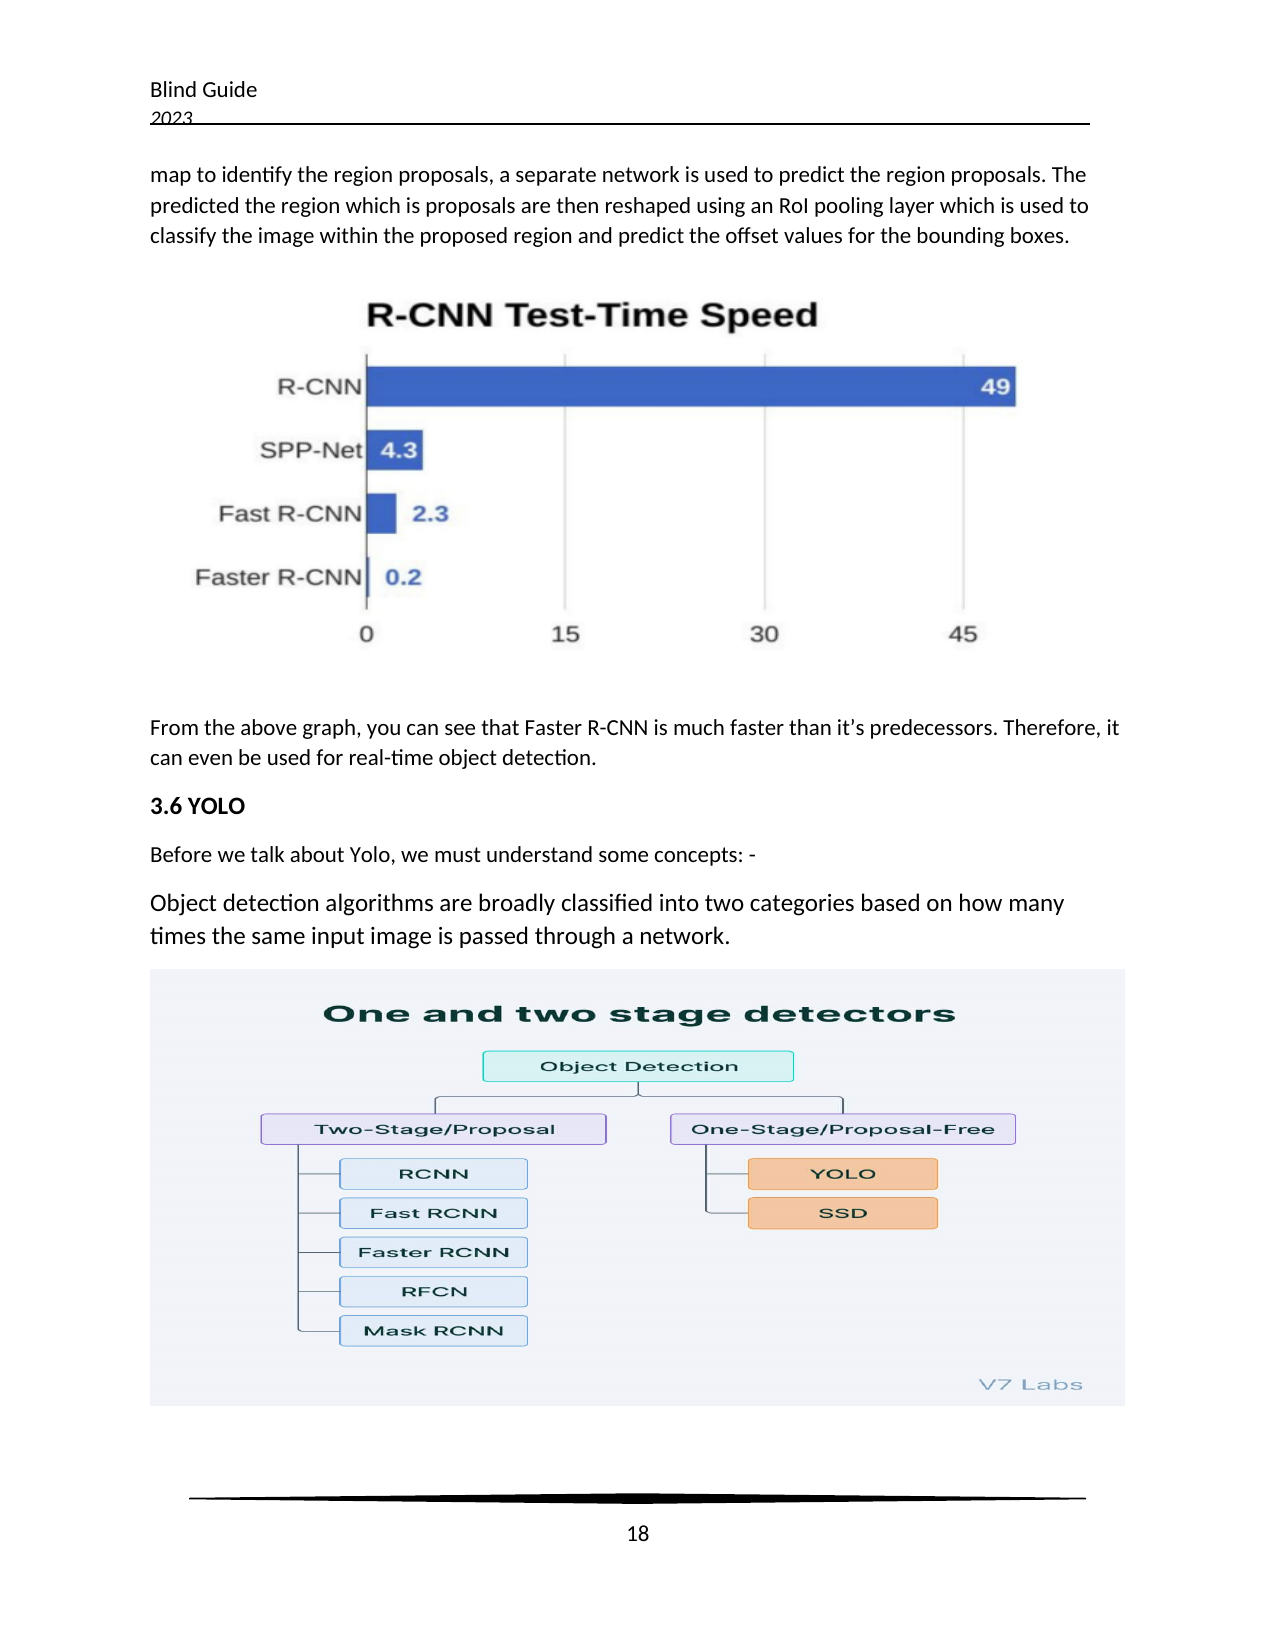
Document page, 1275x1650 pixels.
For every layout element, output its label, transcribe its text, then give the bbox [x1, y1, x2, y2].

text Before we talk about Yolo, we must understand some concepts: - [150, 840, 1125, 868]
text Object detection algorithms are broadly classified into two categories based on how many times the same input image is passed through a network. [150, 887, 1125, 950]
picture [150, 267, 1125, 695]
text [150, 161, 1125, 249]
text 3.6 YOLO [150, 790, 1125, 821]
text From the above graph, you can see that Faster R-CNN is much faster than it’s predecessors. Therefore, it can even be used for real-time object detection. [150, 713, 1125, 772]
picture [150, 969, 1125, 1406]
